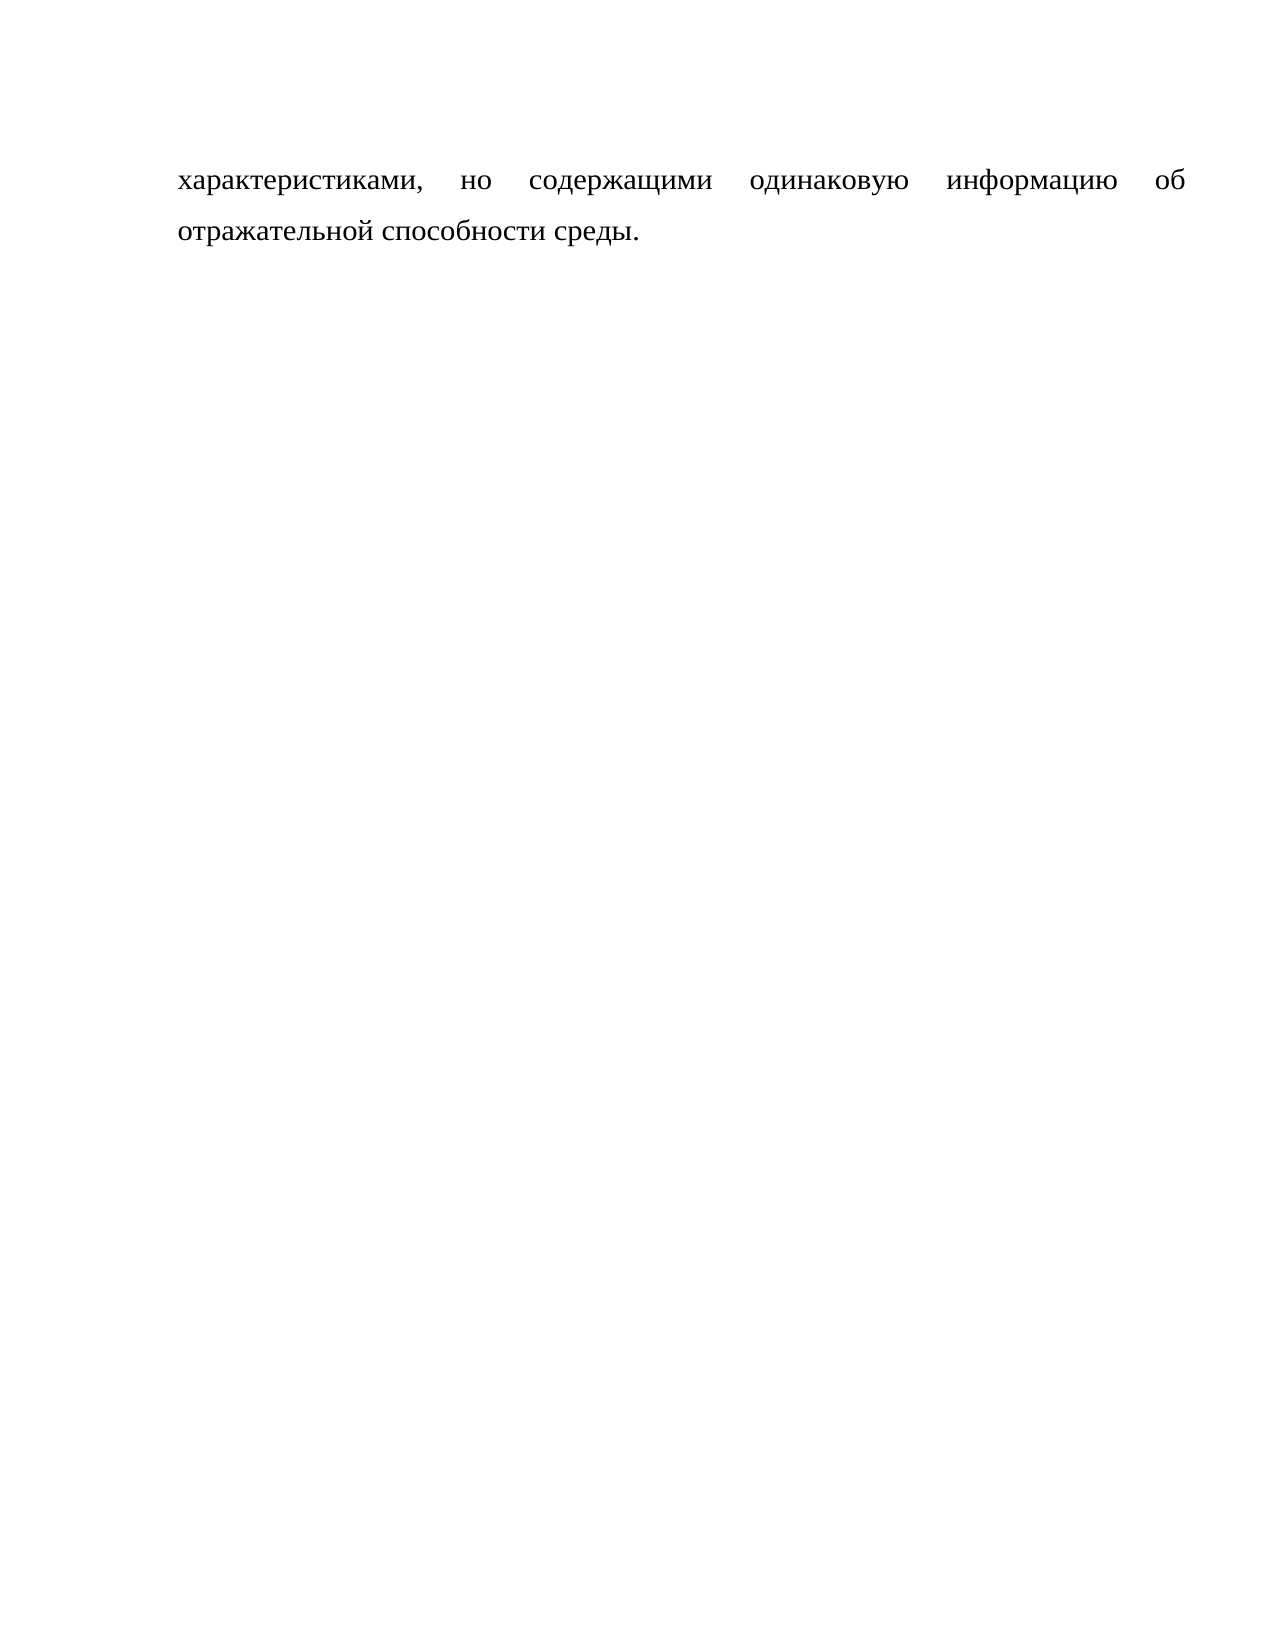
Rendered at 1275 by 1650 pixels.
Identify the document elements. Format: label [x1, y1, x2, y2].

list [177, 162, 1186, 246]
